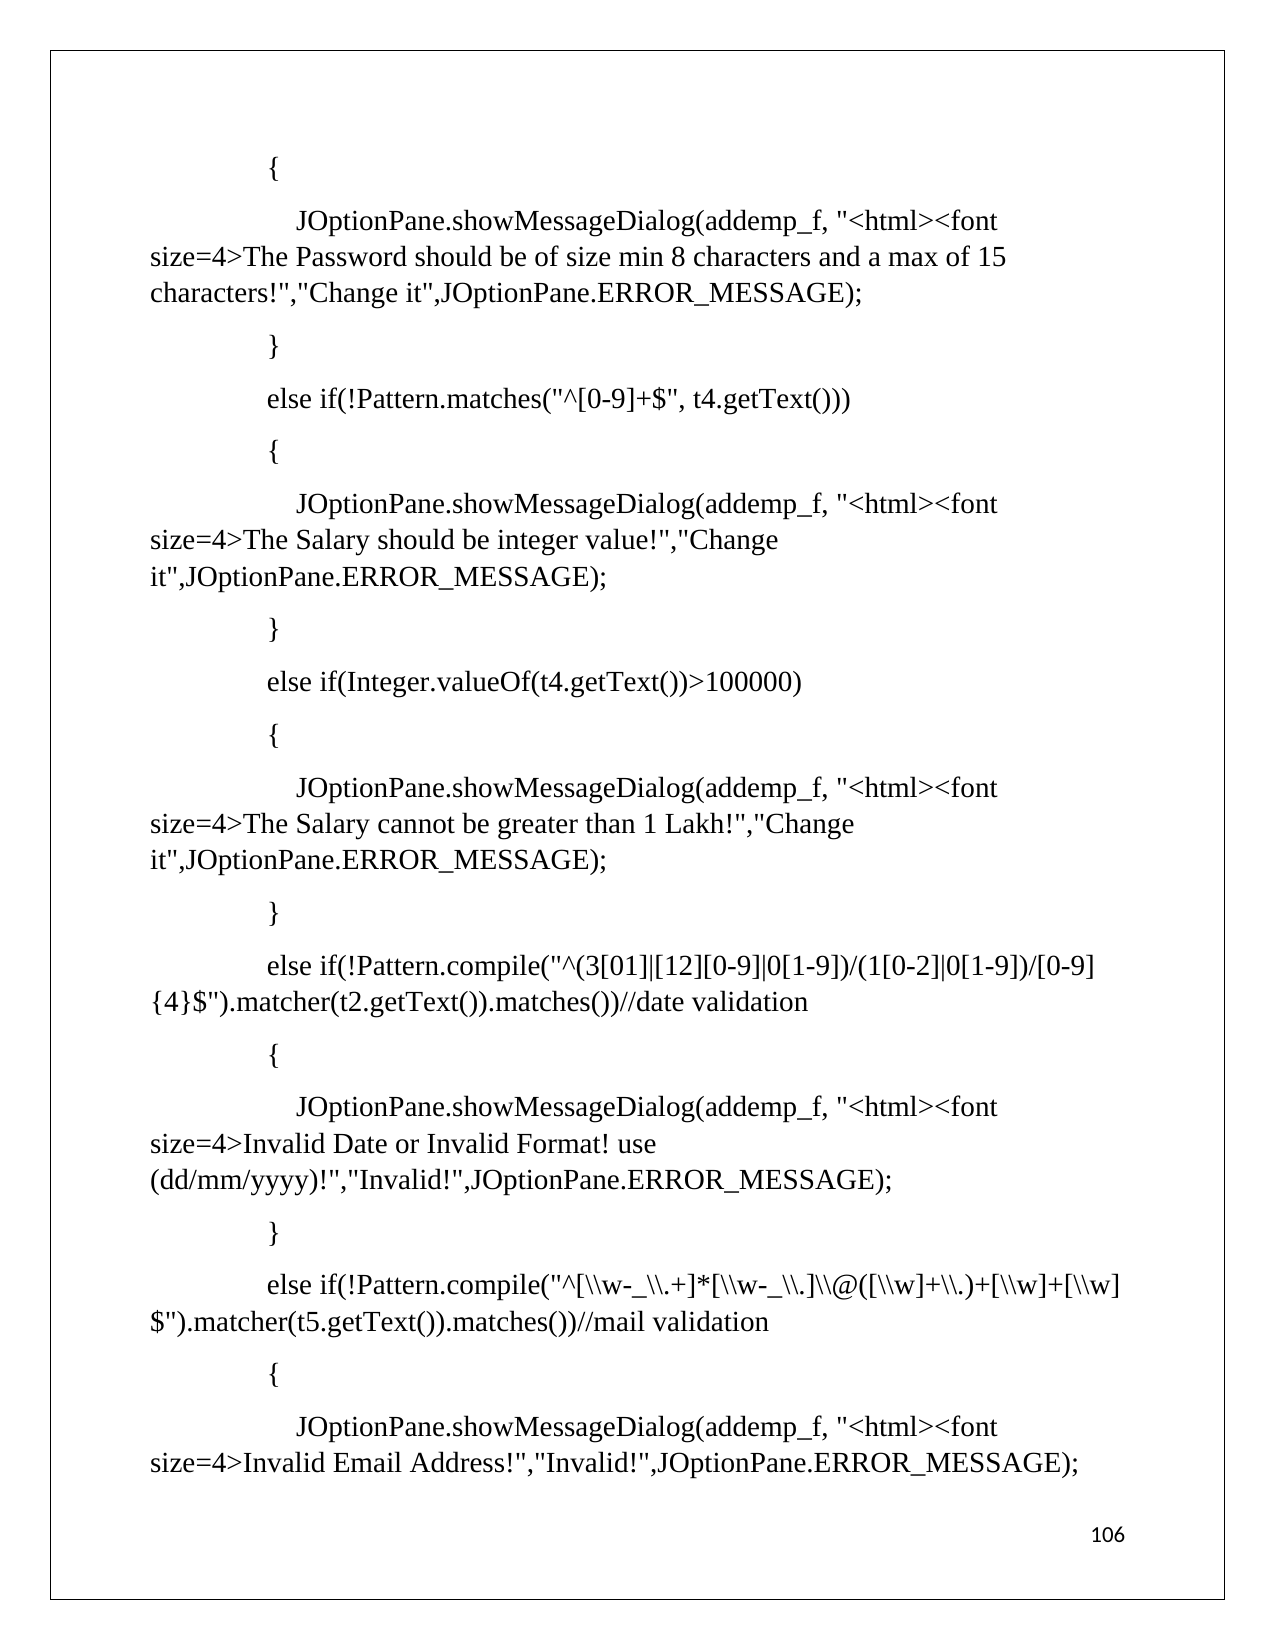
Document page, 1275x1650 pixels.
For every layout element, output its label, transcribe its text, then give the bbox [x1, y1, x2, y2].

text else if(!Pattern.matches("^[0-9]+$", t4.getText())) [150, 381, 1125, 414]
text JOptionPane.showMessageDialog(addemp_f, "<html><font size=4>The Salary should be integer value!","Change it",JOptionPane.ERROR_MESSAGE); [150, 486, 1125, 592]
text } [150, 611, 1125, 645]
text } [150, 1215, 1125, 1248]
text { [150, 1037, 1125, 1070]
text } [150, 328, 1125, 361]
text JOptionPane.showMessageDialog(addemp_f, "<html><font size=4>Invalid Email Address!","Invalid!",JOptionPane.ERROR_MESSAGE); [150, 1409, 1125, 1479]
text else if(Integer.valueOf(t4.getText())>100000) [150, 664, 1125, 698]
text JOptionPane.showMessageDialog(addemp_f, "<html><font size=4>The Password should be of size min 8 characters and a max of 15 characters!","Change it",JOptionPane.ERROR_MESSAGE); [150, 203, 1125, 309]
text JOptionPane.showMessageDialog(addemp_f, "<html><font size=4>The Salary cannot be greater than 1 Lakh!","Change it",JOptionPane.ERROR_MESSAGE); [150, 770, 1125, 876]
text } [150, 895, 1125, 928]
text else if(!Pattern.compile("^[\\w-_\\.+]*[\\w-_\\.]\\@([\\w]+\\.)+[\\w]+[\\w]$").matcher(t5.getText()).matches())//mail validation [150, 1267, 1125, 1337]
text { [150, 150, 1125, 183]
text { [150, 433, 1125, 467]
text { [150, 717, 1125, 751]
text JOptionPane.showMessageDialog(addemp_f, "<html><font size=4>Invalid Date or Invalid Format! use (dd/mm/yyyy)!","Invalid!",JOptionPane.ERROR_MESSAGE); [150, 1089, 1125, 1195]
text else if(!Pattern.compile("^(3[01]|[12][0-9]|0[1-9])/(1[0-2]|0[1-9])/[0-9]{4}$").matcher(t2.getText()).matches())//date validation [150, 948, 1125, 1017]
text { [150, 1356, 1125, 1390]
